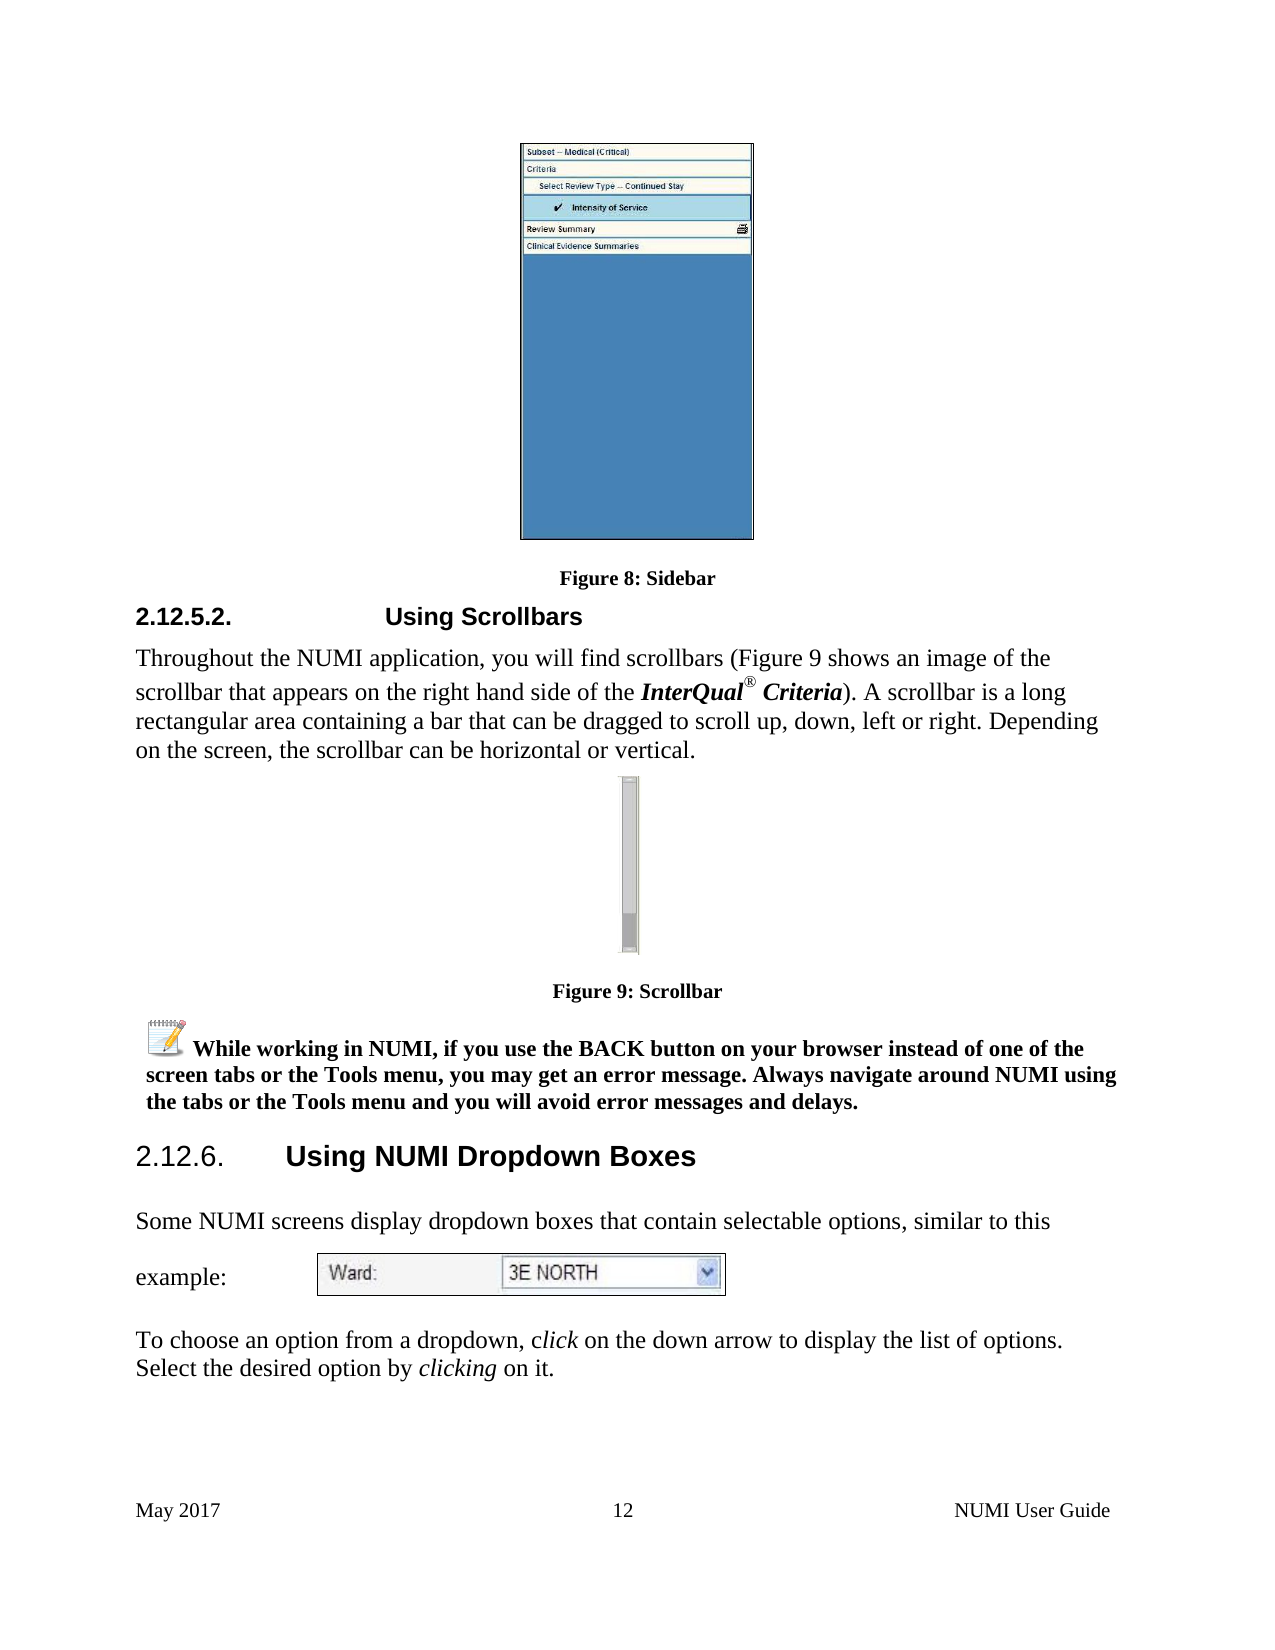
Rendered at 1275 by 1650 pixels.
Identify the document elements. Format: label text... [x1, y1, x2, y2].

subtitle Using NUMI Dropdown Boxes [135, 1139, 1139, 1173]
text While working in NUMI, if you use the BACK button on your browser instead of one of the screen tabs or the Tools menu, you may get an error message. Always navigate around NUMI using the tabs or the Tools menu and you will avoid error messages and delays. [146, 1016, 1139, 1114]
text Some NUMI screens display dropdown boxes that contain selectable options, similar to this example: [135, 1185, 1129, 1296]
picture [617, 776, 642, 955]
subtitle Using Scrollbars [135, 602, 1139, 631]
text Figure 9: Scrollbar [135, 979, 1139, 1003]
text Throughout the NUMI application, you will find scrollbars (Figure 9 shows an image of the scrollbar that appears on the right hand side of the InterQual® Criteria). A scrollbar is a long rectangular area containing a bar that can be dragged to scroll up, down, left or right. Depending on the screen, the scrollbar can be horizontal or vertical. [135, 643, 1129, 764]
picture [521, 144, 752, 539]
text To choose an option from a dropdown, click on the down arrow to display the list of options. Select the desired option by clicking on it. [135, 1325, 1129, 1382]
text Figure 8: Sidebar [135, 566, 1139, 590]
picture [145, 1016, 187, 1057]
